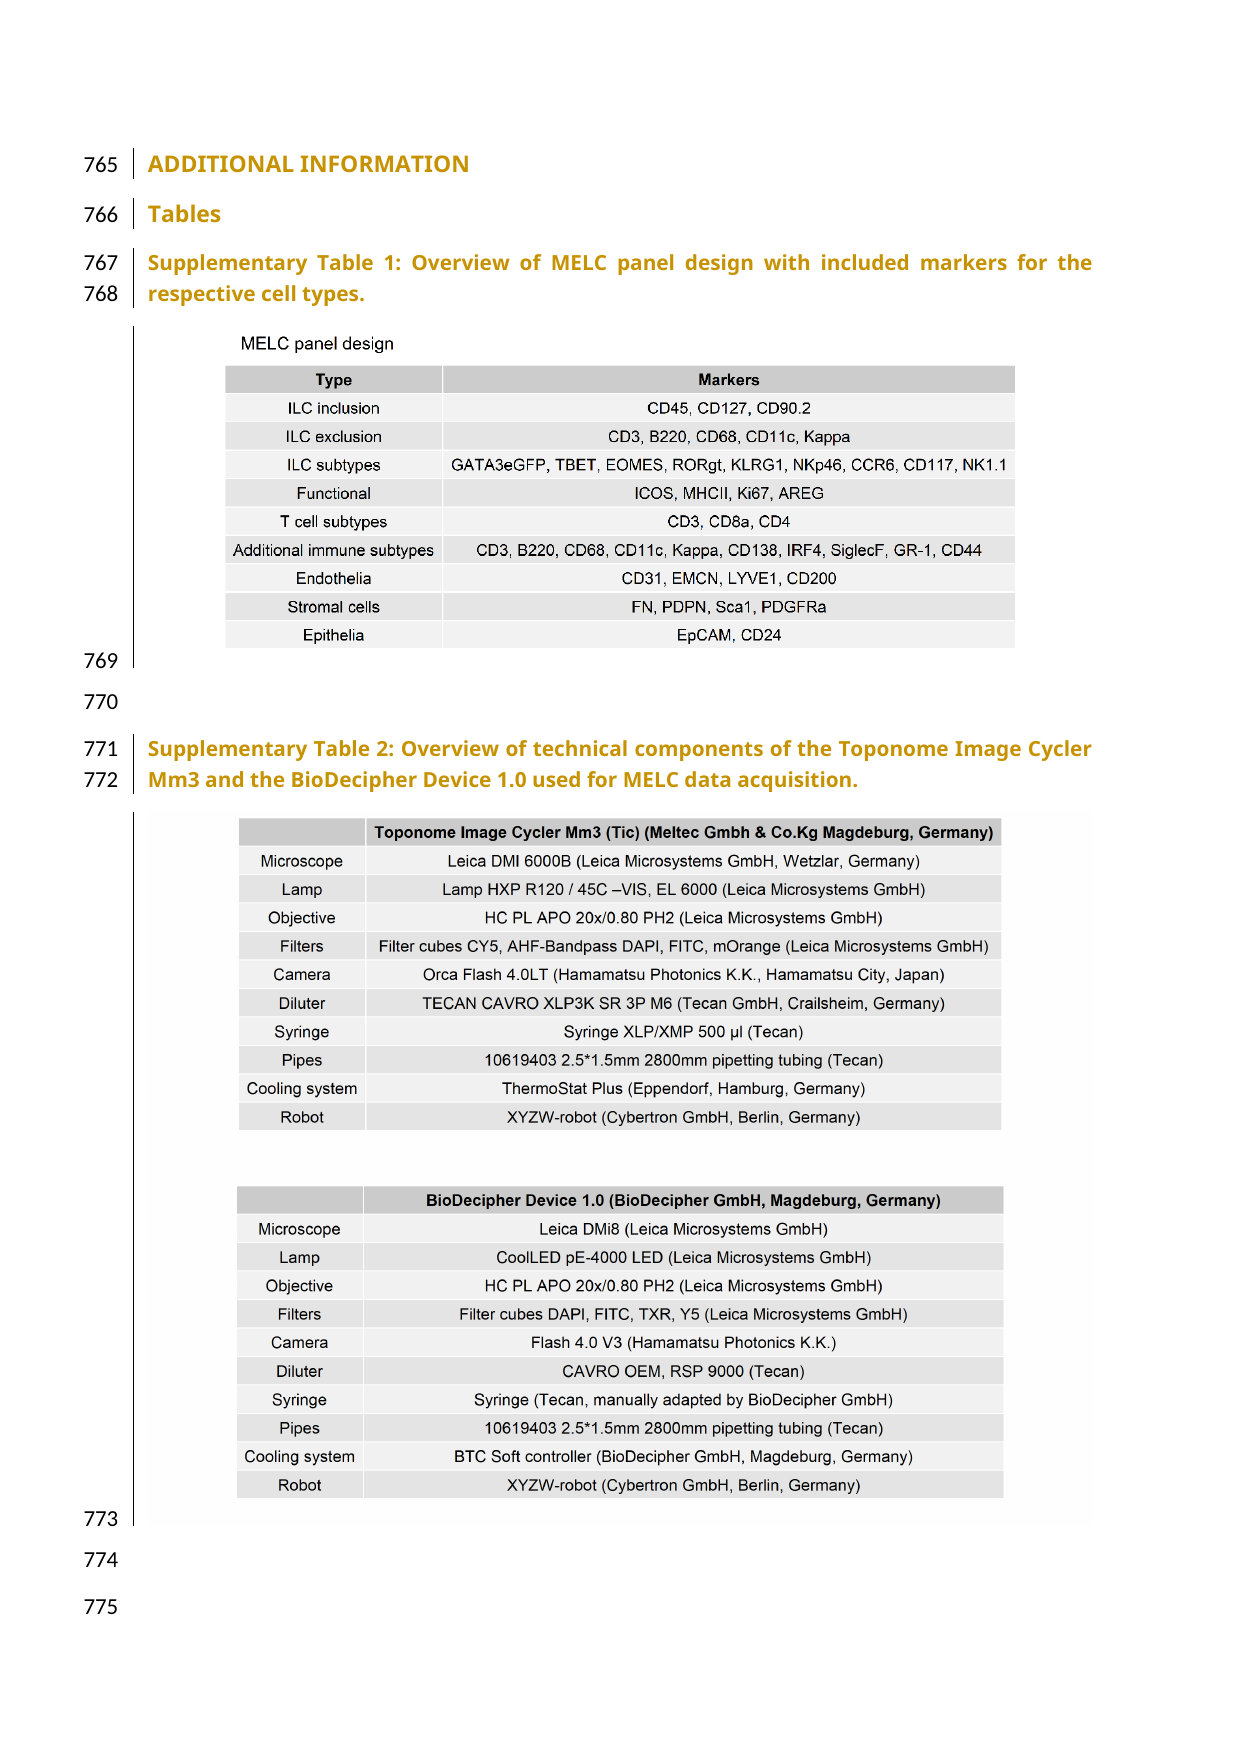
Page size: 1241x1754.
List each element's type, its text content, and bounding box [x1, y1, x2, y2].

text ADDITIONAL INFORMATION [148, 148, 1093, 179]
text Supplementary Table 2: Overview of technical components of the Toponome Image Cycler Mm3 and the BioDecipher Device 1.0 used for MELC data acquisition. [148, 734, 1093, 793]
text Tables [148, 198, 1093, 229]
text Supplementary Table 1: Overview of MELC panel design with included markers for the respective cell types. [148, 248, 1093, 307]
picture [147, 326, 1093, 669]
picture [147, 812, 1093, 1526]
